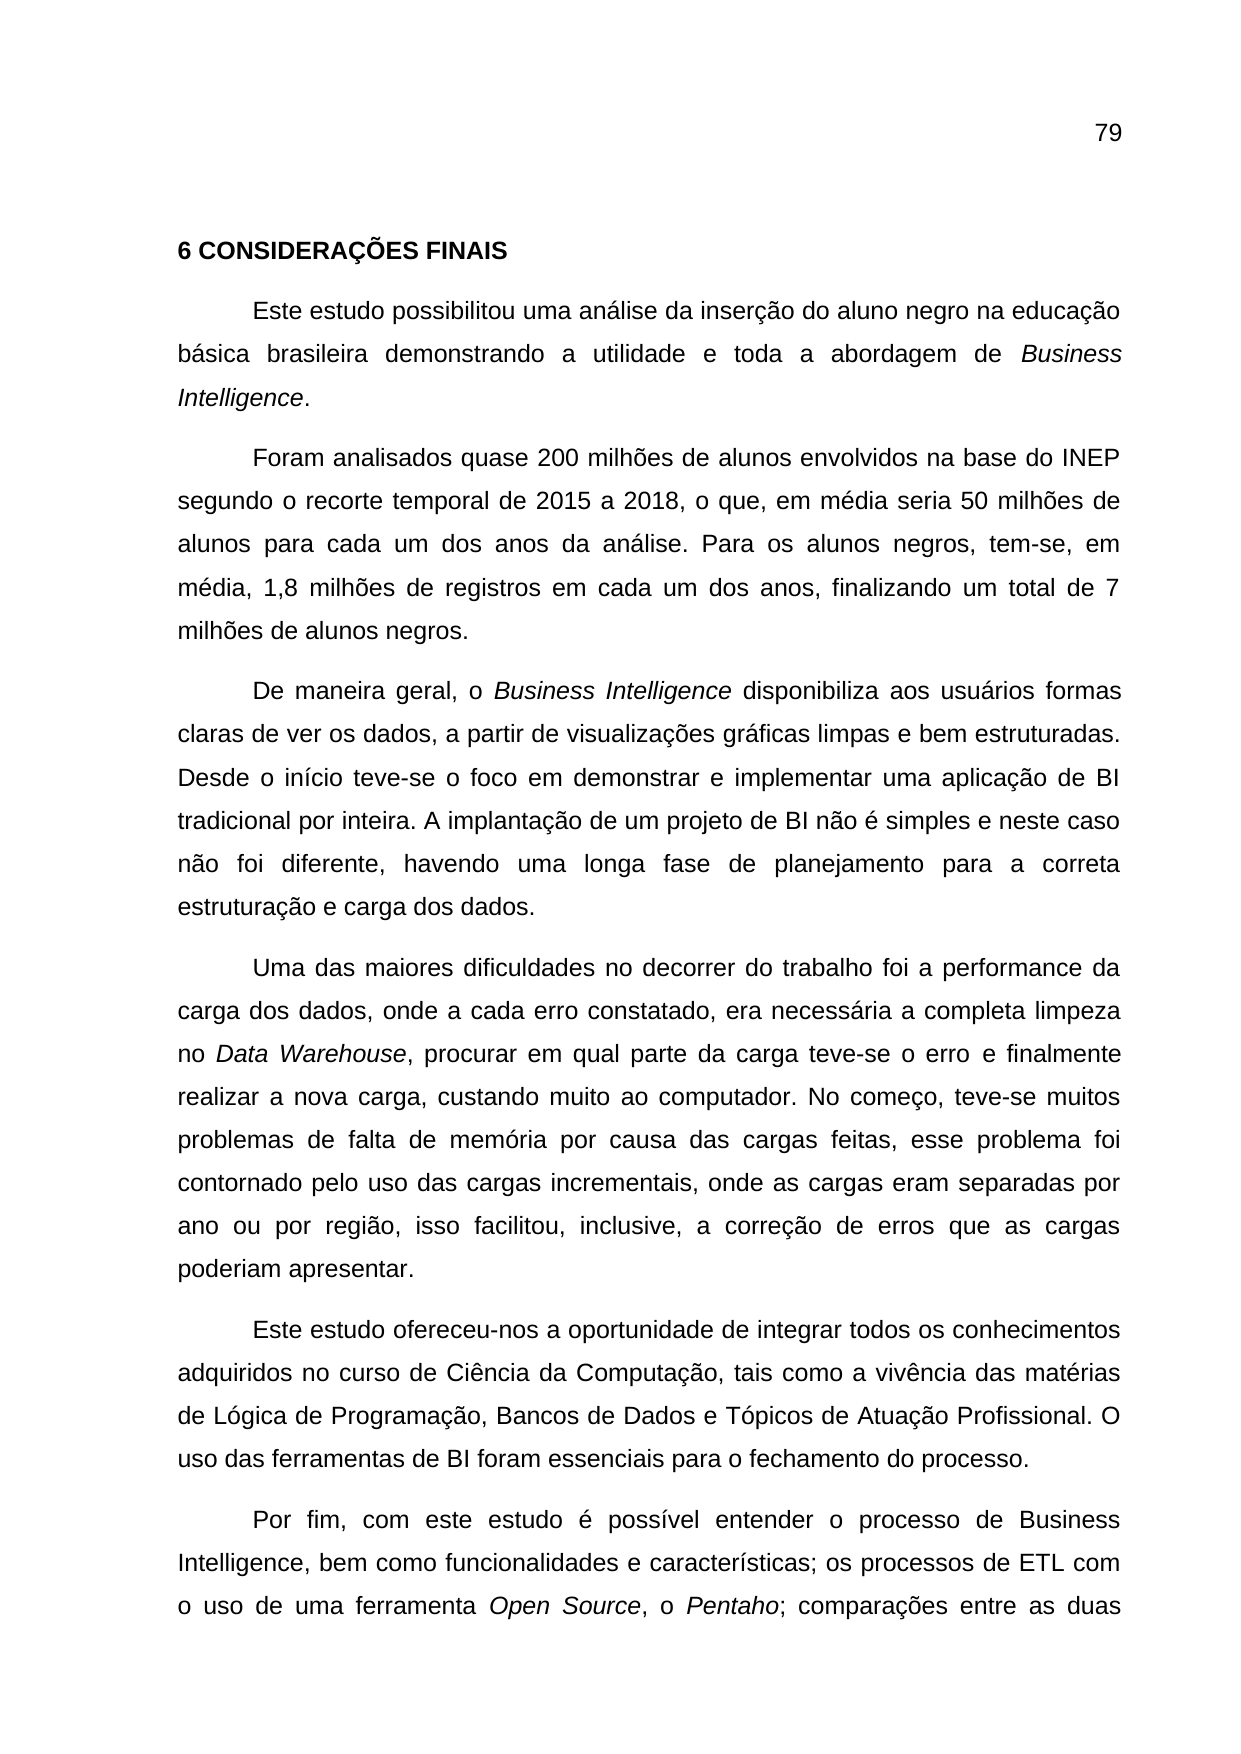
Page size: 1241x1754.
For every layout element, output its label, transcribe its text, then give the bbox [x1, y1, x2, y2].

text Este estudo possibilitou uma análise da inserção do aluno negro na educação básica brasileira demonstrando a utilidade e toda a abordagem de Business Intelligence. [177, 296, 1122, 411]
text Este estudo ofereceu-nos a oportunidade de integrar todos os conhecimentos adquiridos no curso de Ciência da Computação, tais como a vivência das matérias de Lógica de Programação, Bancos de Dados e Tópicos de Atuação Profissional. O uso das ferramentas de BI foram essenciais para o fechamento do processo. [177, 1315, 1122, 1473]
text Uma das maiores dificuldades no decorrer do trabalho foi a performance da carga dos dados, onde a cada erro constatado, era necessária a completa limpeza no Data Warehouse, procurar em qual parte da carga teve-se o erro e finalmente realizar a nova carga, custando muito ao computador. No começo, teve-se muitos problemas de falta de memória por causa das cargas feitas, esse problema foi contornado pelo uso das cargas incrementais, onde as cargas eram separadas por ano ou por região, isso facilitou, inclusive, a correção de erros que as cargas poderiam apresentar. [177, 952, 1122, 1283]
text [177, 1505, 1122, 1620]
text De maneira geral, o Business Intelligence disponibiliza aos usuários formas claras de ver os dados, a partir de visualizações gráficas limpas e bem estruturadas. Desde o início teve-se o foco em demonstrar e implementar uma aplicação de BI tradicional por inteira. A implantação de um projeto de BI não é simples e neste caso não foi diferente, havendo uma longa fase de planejamento para a correta estruturação e carga dos dados. [177, 676, 1122, 921]
subtitle 6 CONSIDERAÇÕES FINAIS [177, 236, 1122, 264]
text Foram analisados quase 200 milhões de alunos envolvidos na base do INEP segundo o recorte temporal de 2015 a 2018, o que, em média seria 50 milhões de alunos para cada um dos anos da análise. Para os alunos negros, tem-se, em média, 1,8 milhões de registros em cada um dos anos, finalizando um total de 7 milhões de alunos negros. [177, 443, 1122, 644]
